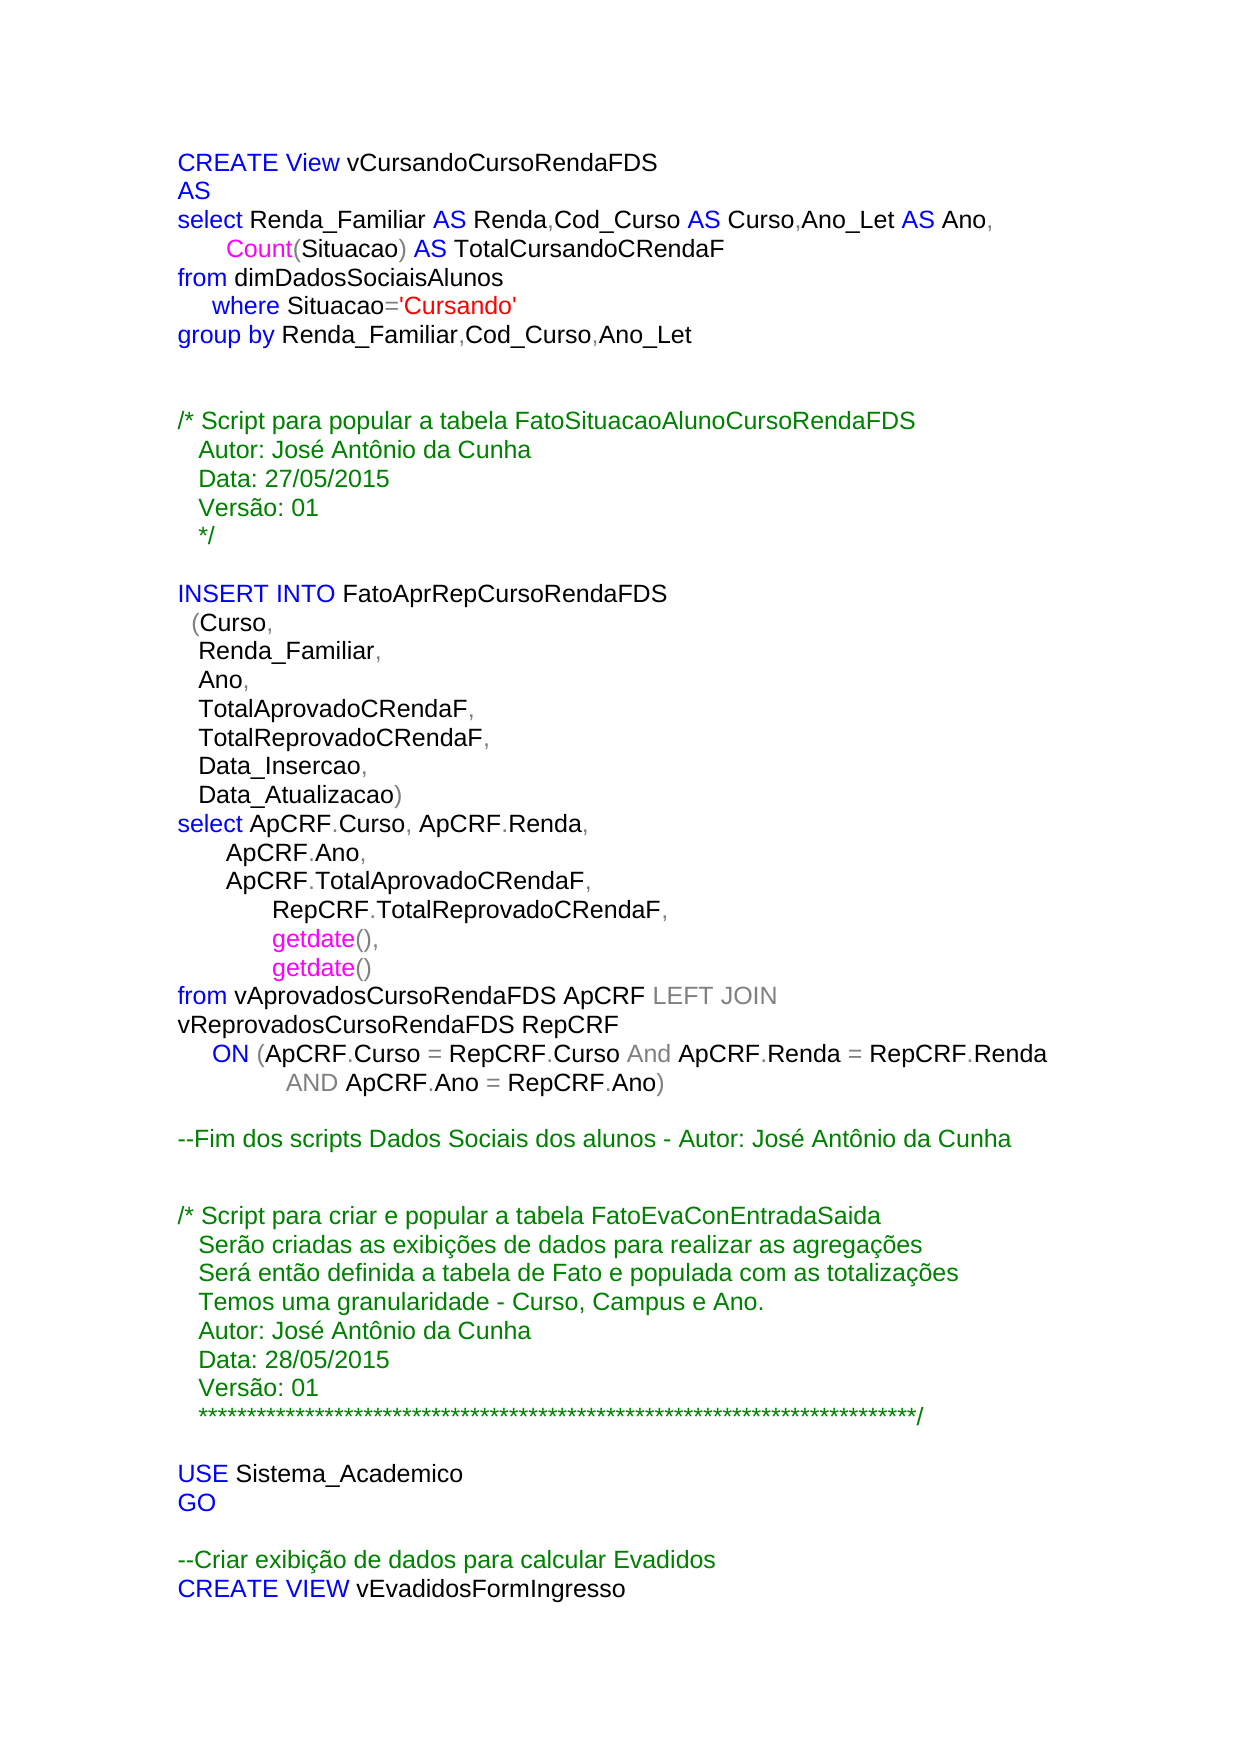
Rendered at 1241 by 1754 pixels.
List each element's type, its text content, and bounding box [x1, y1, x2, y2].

text Data_Insercao, [177, 751, 1063, 780]
text Data: 28/05/2015 [177, 1344, 1063, 1373]
text USE Sistema_Academico [177, 1459, 1063, 1488]
text Serão criadas as exibições de dados para realizar as agregações [177, 1229, 1063, 1258]
text select ApCRF.Curso, ApCRF.Renda, [177, 809, 1063, 838]
text select Renda_Familiar AS Renda,Cod_Curso AS Curso,Ano_Let AS Ano, [177, 205, 1063, 234]
text Versão: 01 [177, 1373, 1063, 1402]
text /* Script para criar e popular a tabela FatoEvaConEntradaSaida [177, 1201, 1063, 1229]
text getdate(), [177, 924, 1063, 953]
text Data_Atualizacao) [177, 780, 1063, 809]
text TotalReprovadoCRendaF, [177, 723, 1063, 751]
text from dimDadosSociaisAlunos [177, 263, 1063, 291]
text CREATE VIEW vEvadidosFormIngresso [177, 1574, 1063, 1603]
text Data: 27/05/2015 [177, 464, 1063, 493]
text getdate() [177, 953, 1063, 981]
text --Criar exibição de dados para calcular Evadidos [177, 1545, 1063, 1574]
text Count(Situacao) AS TotalCursandoCRendaF [177, 234, 1063, 263]
text (Curso, [177, 608, 1063, 636]
text where Situacao='Cursando' [177, 291, 1063, 320]
text Temos uma granularidade - Curso, Campus e Ano. [177, 1287, 1063, 1316]
text Ano, [177, 665, 1063, 694]
text Autor: José Antônio da Cunha [177, 1316, 1063, 1344]
text */ [177, 521, 1063, 550]
text Renda_Familiar, [177, 636, 1063, 665]
text AS [177, 176, 1063, 205]
text Autor: José Antônio da Cunha [177, 435, 1063, 464]
text ApCRF.TotalAprovadoCRendaF, [177, 866, 1063, 895]
text **************************************************************************/ [177, 1402, 1063, 1431]
text CREATE View vCursandoCursoRendaFDS [177, 148, 1063, 176]
text --Fim dos scripts Dados Sociais dos alunos - Autor: José Antônio da Cunha [177, 1124, 1063, 1153]
text /* Script para popular a tabela FatoSituacaoAlunoCursoRendaFDS [177, 406, 1063, 435]
text Versão: 01 [177, 493, 1063, 521]
text INSERT INTO FatoAprRepCursoRendaFDS [177, 579, 1063, 608]
text from vAprovadosCursoRendaFDS ApCRF LEFT JOIN vReprovadosCursoRendaFDS RepCRF [177, 981, 1063, 1039]
text GO [177, 1488, 1063, 1516]
text group by Renda_Familiar,Cod_Curso,Ano_Let [177, 320, 1063, 349]
text ApCRF.Ano, [177, 838, 1063, 866]
text ON (ApCRF.Curso = RepCRF.Curso And ApCRF.Renda = RepCRF.Renda [177, 1039, 1063, 1068]
text Será então definida a tabela de Fato e populada com as totalizações [177, 1258, 1063, 1287]
text AND ApCRF.Ano = RepCRF.Ano) [177, 1068, 1063, 1096]
text TotalAprovadoCRendaF, [177, 694, 1063, 723]
text RepCRF.TotalReprovadoCRendaF, [177, 895, 1063, 924]
